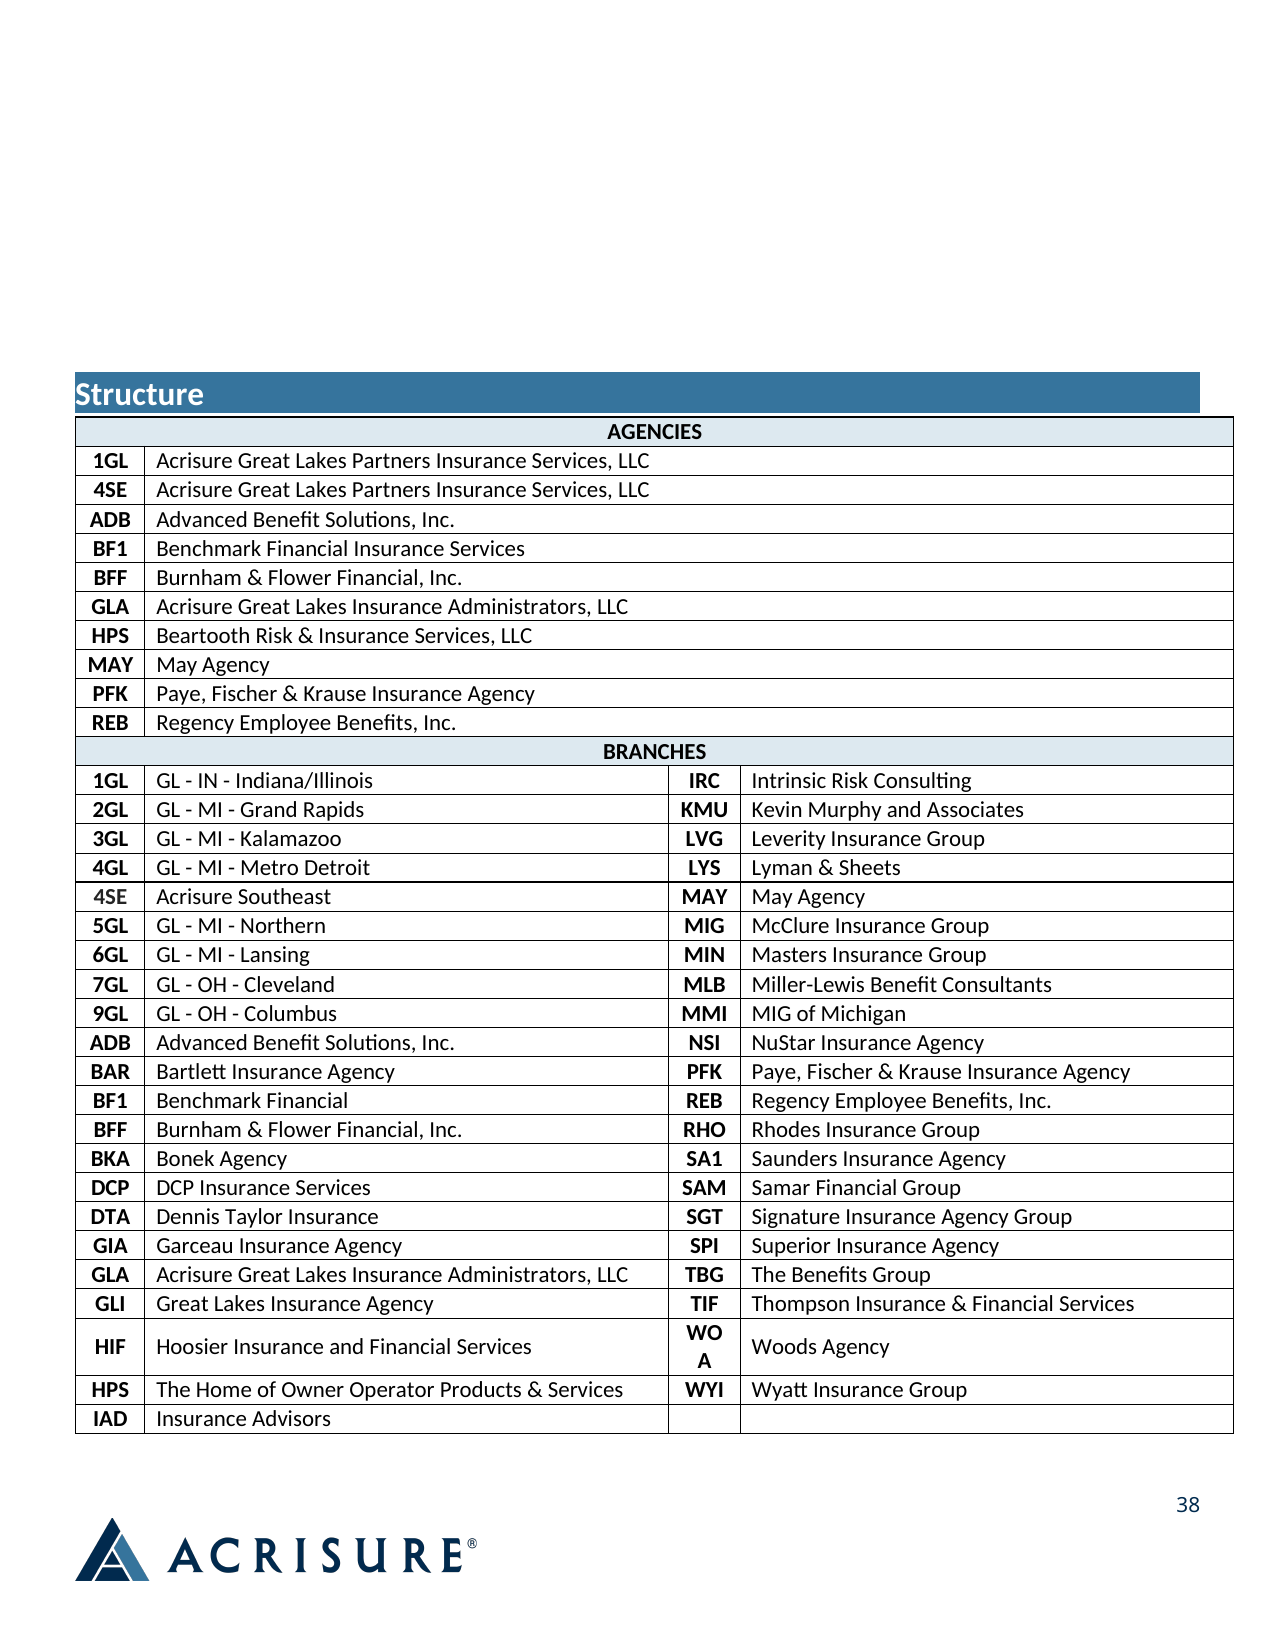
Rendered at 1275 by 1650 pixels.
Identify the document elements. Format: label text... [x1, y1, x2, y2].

table_cell WYI [669, 1376, 740, 1403]
table_cell BAR [76, 1057, 144, 1085]
table_cell May Agency [145, 650, 1233, 678]
table_cell DTA [76, 1202, 144, 1230]
table_cell Saunders Insurance Agency [741, 1144, 1233, 1172]
table_cell Kevin Murphy and Associates [741, 795, 1233, 823]
table_cell HPS [76, 1376, 144, 1403]
table_cell Leverity Insurance Group [741, 824, 1233, 852]
table_cell SAM [669, 1173, 740, 1201]
table_cell GL - MI - Metro Detroit [145, 854, 668, 881]
table_cell NuStar Insurance Agency [741, 1028, 1233, 1056]
table_cell RHO [669, 1115, 740, 1143]
table_cell Masters Insurance Group [741, 941, 1233, 969]
table_cell 4SE [76, 883, 144, 911]
table_cell Benchmark Financial [145, 1086, 668, 1114]
table_cell 3GL [76, 824, 144, 852]
table_cell DCP [76, 1173, 144, 1201]
table_cell Insurance Advisors [145, 1405, 668, 1433]
table_cell GL - MI - Grand Rapids [145, 795, 668, 823]
table_cell LVG [669, 824, 740, 852]
table_cell Regency Employee Benefits, Inc. [741, 1086, 1233, 1114]
table_cell GL - MI - Lansing [145, 941, 668, 969]
table_cell Intrinsic Risk Consulting [741, 766, 1233, 794]
table_cell HIF [76, 1319, 144, 1374]
table_cell BFF [76, 563, 144, 591]
table_cell Dennis Taylor Insurance [145, 1202, 668, 1230]
table_cell PFK [669, 1057, 740, 1085]
table_header AGENCIES [76, 418, 1233, 446]
table_cell Burnham & Flower Financial, Inc. [145, 1115, 668, 1143]
table_cell DCP Insurance Services [145, 1173, 668, 1201]
table_cell WOA [669, 1319, 740, 1374]
table_cell 7GL [76, 970, 144, 998]
table_cell 1GL [76, 766, 144, 794]
table_cell Beartooth Risk & Insurance Services, LLC [145, 621, 1233, 649]
table_cell Samar Financial Group [741, 1173, 1233, 1201]
table_cell Acrisure Great Lakes Insurance Administrators, LLC [145, 592, 1233, 620]
table_cell MAY [76, 650, 144, 678]
table_cell Burnham & Flower Financial, Inc. [145, 563, 1233, 591]
table_cell GLA [76, 1260, 144, 1288]
table_cell GLA [76, 592, 144, 620]
table_cell Lyman & Sheets [741, 854, 1233, 881]
table_cell IAD [76, 1405, 144, 1433]
table_cell Benchmark Financial Insurance Services [145, 534, 1233, 562]
table_cell Advanced Benefit Solutions, Inc. [145, 1028, 668, 1056]
table_cell NSI [669, 1028, 740, 1056]
table_cell [669, 1405, 740, 1433]
table_cell GL - OH - Columbus [145, 999, 668, 1027]
table_cell MAY [669, 883, 740, 911]
table_cell Hoosier Insurance and Financial Services [145, 1319, 668, 1374]
table_cell May Agency [741, 883, 1233, 911]
table_cell 6GL [76, 941, 144, 969]
table_cell ADB [76, 1028, 144, 1056]
table_cell PFK [76, 679, 144, 707]
table_cell BF1 [76, 534, 144, 562]
table_cell 5GL [76, 912, 144, 939]
table_cell McClure Insurance Group [741, 912, 1233, 939]
table_cell REB [76, 708, 144, 736]
table_cell GL - MI - Kalamazoo [145, 824, 668, 852]
table_cell SA1 [669, 1144, 740, 1172]
table_cell Paye, Fischer & Krause Insurance Agency [145, 679, 1233, 707]
table_cell BKA [76, 1144, 144, 1172]
table_cell Regency Employee Benefits, Inc. [145, 708, 1233, 736]
table_cell TBG [669, 1260, 740, 1288]
table_cell 2GL [76, 795, 144, 823]
table_cell Great Lakes Insurance Agency [145, 1289, 668, 1317]
table_cell Acrisure Southeast [145, 883, 668, 911]
table_cell Wyatt Insurance Group [741, 1376, 1233, 1403]
table_cell MIN [669, 941, 740, 969]
table_cell The Home of Owner Operator Products & Services [145, 1376, 668, 1403]
table_cell Acrisure Great Lakes Partners Insurance Services, LLC [145, 476, 1233, 504]
table_cell ADB [76, 505, 144, 533]
table_cell BF1 [76, 1086, 144, 1114]
table_cell Bartlett Insurance Agency [145, 1057, 668, 1085]
table_cell Thompson Insurance & Financial Services [741, 1289, 1233, 1317]
table_cell 4GL [76, 854, 144, 881]
subtitle Structure [75, 372, 1200, 413]
table_cell GL - OH - Cleveland [145, 970, 668, 998]
table_cell GL - IN - Indiana/Illinois [145, 766, 668, 794]
table_cell Rhodes Insurance Group [741, 1115, 1233, 1143]
table_cell MIG of Michigan [741, 999, 1233, 1027]
table_cell MLB [669, 970, 740, 998]
table_cell Miller-Lewis Benefit Consultants [741, 970, 1233, 998]
table_cell GIA [76, 1231, 144, 1259]
table_cell GLI [76, 1289, 144, 1317]
table_cell REB [669, 1086, 740, 1114]
table_cell HPS [76, 621, 144, 649]
table_cell Superior Insurance Agency [741, 1231, 1233, 1259]
table_cell The Benefits Group [741, 1260, 1233, 1288]
table_cell Advanced Benefit Solutions, Inc. [145, 505, 1233, 533]
table_cell GL - MI - Northern [145, 912, 668, 939]
table_cell Acrisure Great Lakes Insurance Administrators, LLC [145, 1260, 668, 1288]
table_cell Acrisure Great Lakes Partners Insurance Services, LLC [145, 447, 1233, 474]
table_cell SGT [669, 1202, 740, 1230]
table_cell Garceau Insurance Agency [145, 1231, 668, 1259]
picture [75, 1518, 477, 1581]
table_cell Paye, Fischer & Krause Insurance Agency [741, 1057, 1233, 1085]
table_cell BFF [76, 1115, 144, 1143]
table_cell MMI [669, 999, 740, 1027]
table_cell IRC [669, 766, 740, 794]
table_cell Bonek Agency [145, 1144, 668, 1172]
table_cell [741, 1405, 1233, 1433]
table_cell Signature Insurance Agency Group [741, 1202, 1233, 1230]
table_cell SPI [669, 1231, 740, 1259]
table_cell MIG [669, 912, 740, 939]
table_cell 1GL [76, 447, 144, 474]
table_cell KMU [669, 795, 740, 823]
table_cell Woods Agency [741, 1319, 1233, 1374]
table_cell TIF [669, 1289, 740, 1317]
table_cell 4SE [76, 476, 144, 504]
table_cell BRANCHES [76, 737, 1233, 765]
table_cell LYS [669, 854, 740, 881]
table_cell 9GL [76, 999, 144, 1027]
